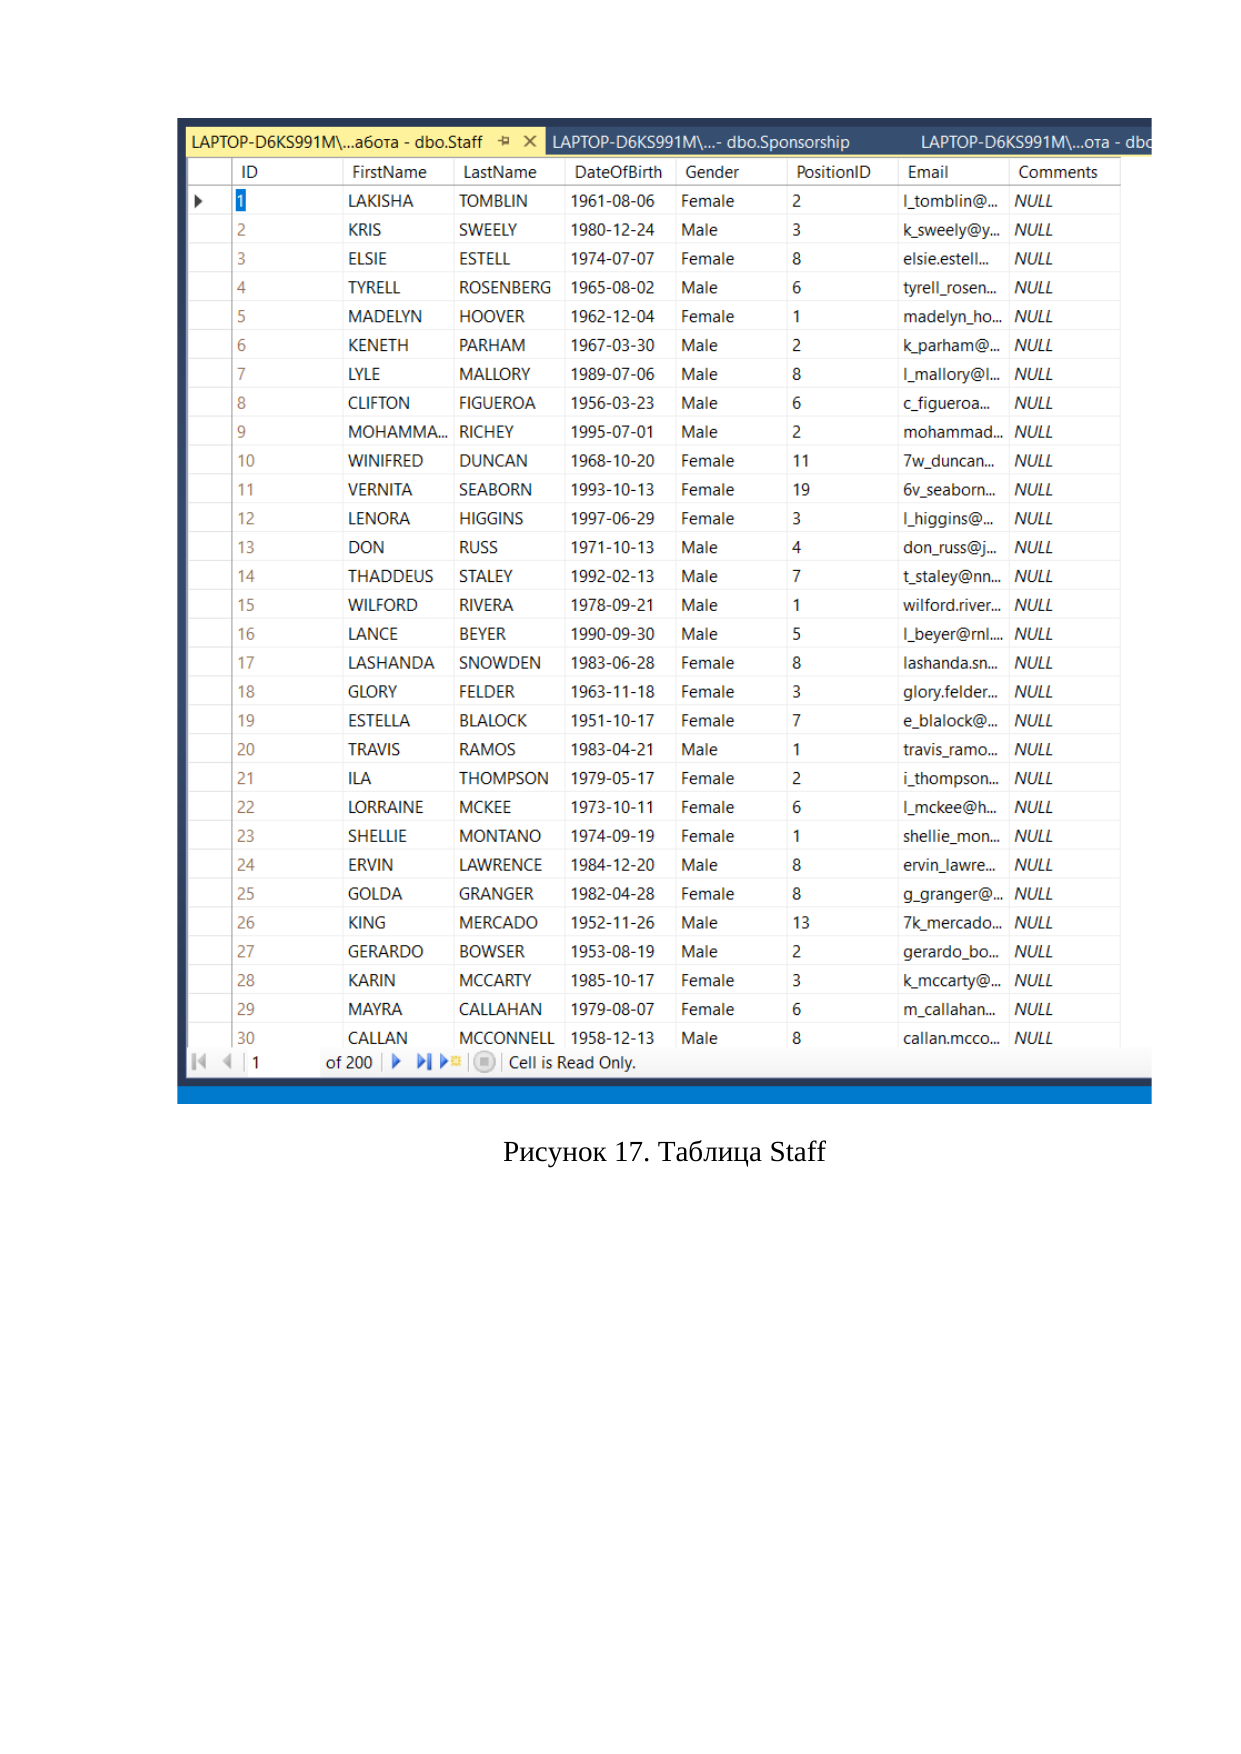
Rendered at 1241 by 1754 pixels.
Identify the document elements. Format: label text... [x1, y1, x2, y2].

text Рисунок 17. Таблица Staff [177, 1134, 1152, 1168]
picture [177, 118, 1152, 1104]
